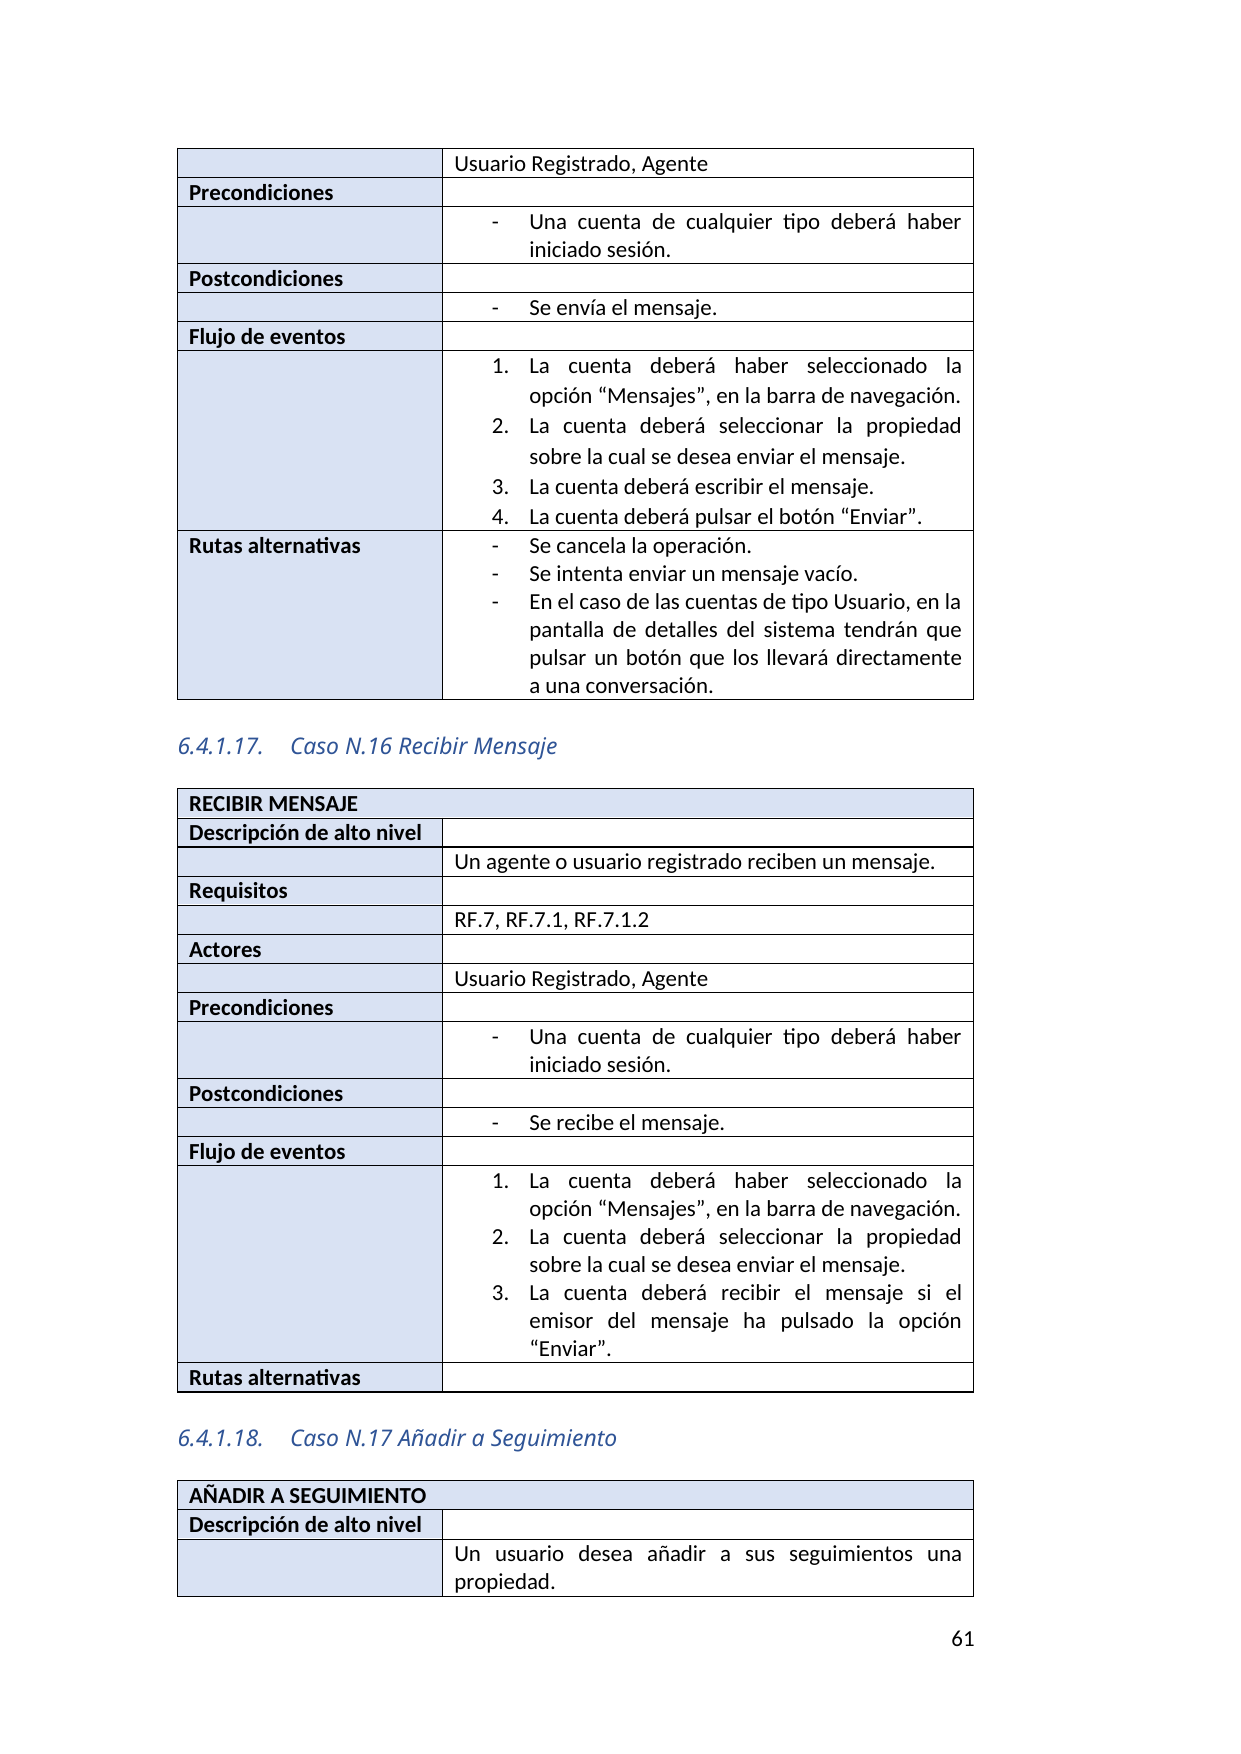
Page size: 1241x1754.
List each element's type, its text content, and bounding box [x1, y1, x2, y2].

table_cell Usuario Registrado, Agente [443, 964, 973, 992]
table_cell [443, 1363, 973, 1391]
table_cell Una cuenta de cualquier tipo deberá haber iniciado sesión. [443, 207, 973, 263]
table_cell La cuenta deberá haber seleccionado la opción “Mensajes”, en la barra de navegación. La cuenta deberá seleccionar la propiedad sobre la cual se desea enviar el mensaje. La cuenta deberá escribir el mensaje. La cuenta deberá pulsar el botón “Enviar”. [443, 351, 973, 530]
table_cell [178, 964, 442, 992]
table_cell Actores [178, 935, 442, 963]
table_cell [178, 848, 442, 876]
table_header RECIBIR MENSAJE [178, 789, 973, 817]
table_cell Rutas alternativas [178, 531, 442, 699]
table_cell [178, 1108, 442, 1136]
table_cell Usuario Registrado, Agente [443, 149, 973, 177]
table_cell Precondiciones [178, 993, 442, 1021]
table_cell Precondiciones [178, 178, 442, 206]
subtitle Caso N.16 Recibir Mensaje [177, 729, 974, 761]
table_cell Descripción de alto nivel [178, 1510, 442, 1538]
table_cell Flujo de eventos [178, 322, 442, 350]
table_cell Requisitos [178, 877, 442, 904]
table_cell [178, 149, 442, 177]
table_cell La cuenta deberá haber seleccionado la opción “Mensajes”, en la barra de navegación. La cuenta deberá seleccionar la propiedad sobre la cual se desea enviar el mensaje. La cuenta deberá recibir el mensaje si el emisor del mensaje ha pulsado la opción “Enviar”. [443, 1166, 973, 1362]
table_cell Se recibe el mensaje. [443, 1108, 973, 1136]
table_cell [178, 207, 442, 263]
table_cell [443, 322, 973, 350]
table_cell [443, 178, 973, 206]
table_cell [443, 1079, 973, 1107]
table_cell Rutas alternativas [178, 1363, 442, 1391]
table_cell [443, 1137, 973, 1165]
subtitle Caso N.17 Añadir a Seguimiento [177, 1422, 974, 1453]
table_cell [443, 935, 973, 963]
table_cell Flujo de eventos [178, 1137, 442, 1165]
table_cell [178, 293, 442, 321]
table_header AÑADIR A SEGUIMIENTO [178, 1481, 973, 1509]
table_cell [178, 906, 442, 934]
table_cell Un agente o usuario registrado reciben un mensaje. [443, 848, 973, 876]
table_cell Descripción de alto nivel [178, 819, 442, 846]
table_cell [443, 264, 973, 292]
table_cell RF.7, RF.7.1, RF.7.1.2 [443, 906, 973, 934]
table_cell Se cancela la operación. Se intenta enviar un mensaje vacío. En el caso de las cuentas de tipo Usuario, en la pantalla de detalles del sistema tendrán que pulsar un botón que los llevará directamente a una conversación. [443, 531, 973, 699]
table_cell [443, 993, 973, 1021]
table_cell [178, 351, 442, 530]
table_cell [178, 1540, 442, 1596]
table_cell [178, 1022, 442, 1078]
table_cell Una cuenta de cualquier tipo deberá haber iniciado sesión. [443, 1022, 973, 1078]
table_cell Postcondiciones [178, 1079, 442, 1107]
table_cell [443, 877, 973, 904]
table_cell Postcondiciones [178, 264, 442, 292]
table_cell [178, 1166, 442, 1362]
table_cell [443, 819, 973, 846]
table_cell Se envía el mensaje. [443, 293, 973, 321]
table_cell [443, 1510, 973, 1538]
table_cell Un usuario desea añadir a sus seguimientos una propiedad. [443, 1540, 973, 1596]
